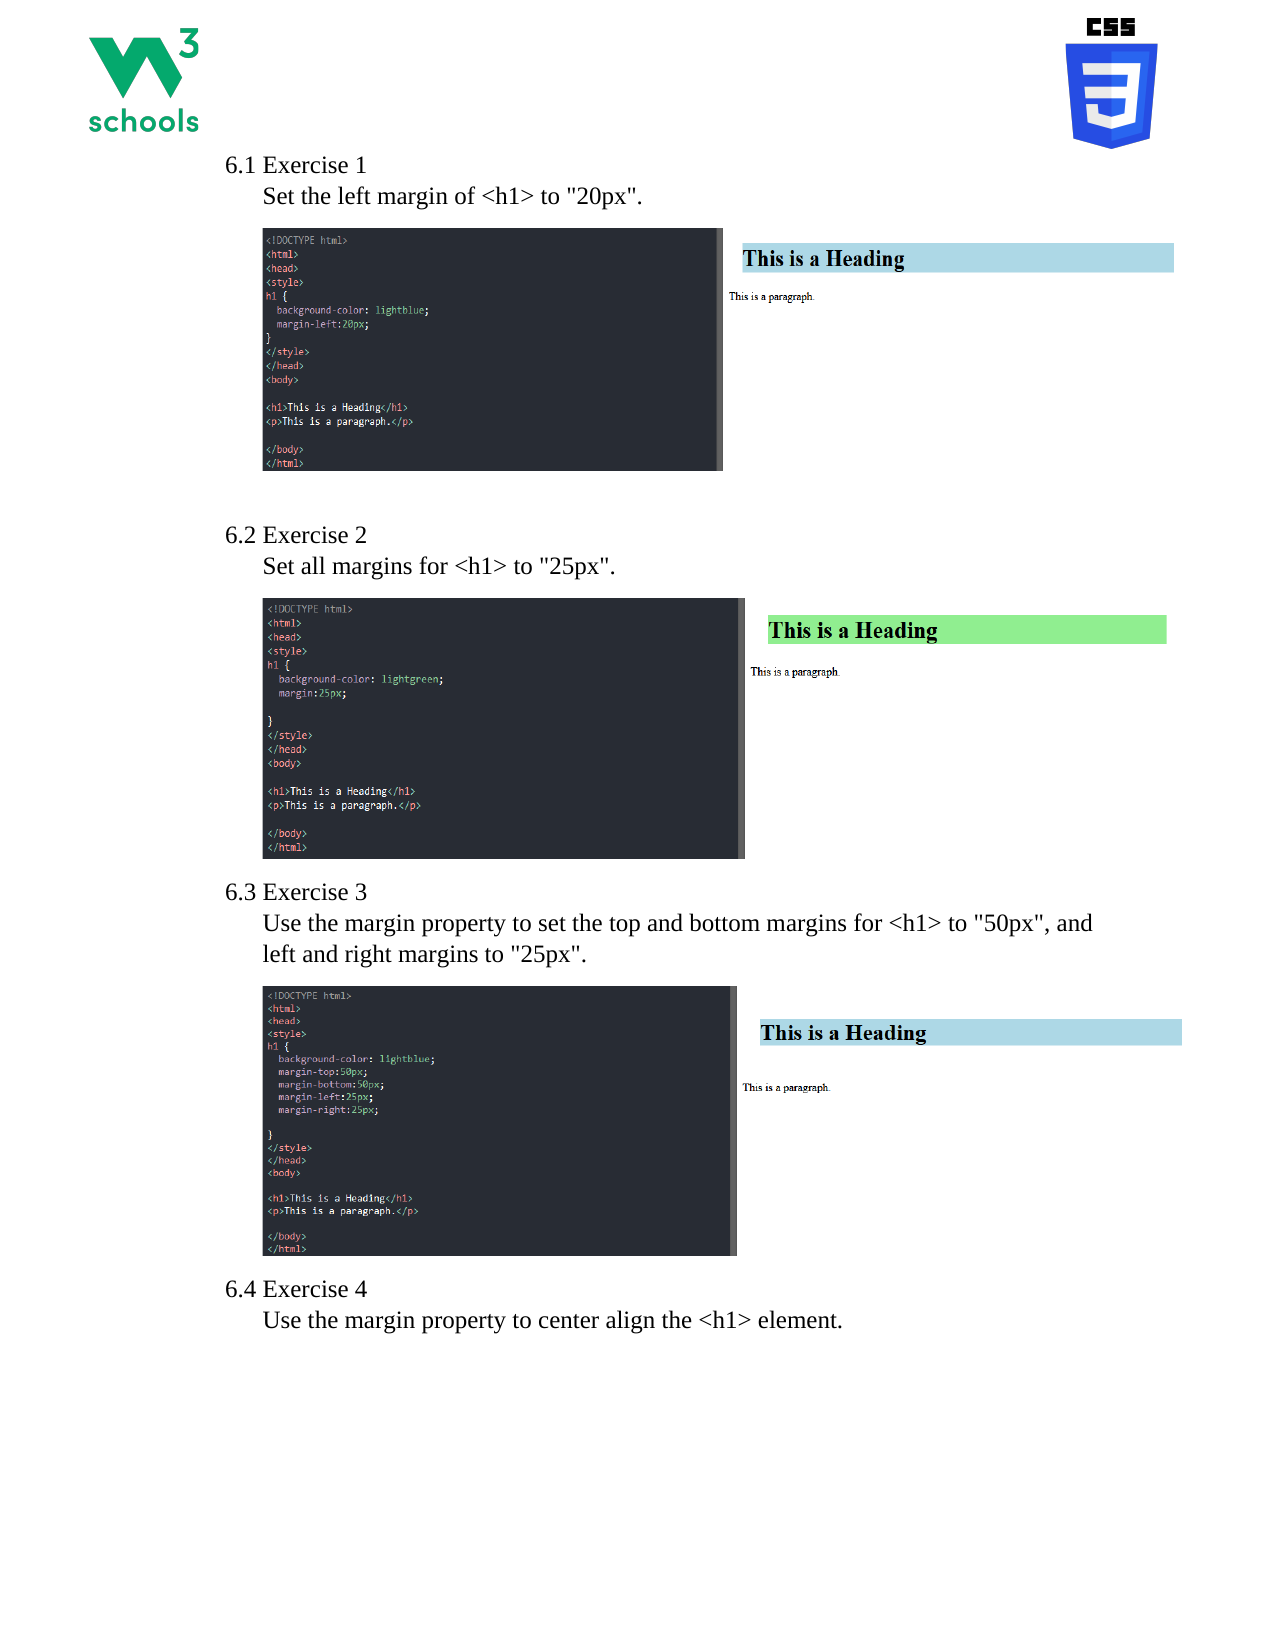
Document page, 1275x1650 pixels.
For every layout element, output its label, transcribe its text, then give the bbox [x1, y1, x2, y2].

picture [1065, 18, 1158, 149]
subtitle Exercise 3 [225, 877, 1125, 906]
picture [262, 986, 1204, 1256]
picture [262, 598, 1167, 859]
subtitle Exercise 1 [225, 150, 1125, 179]
text Use the margin property to center align the <h1> element. [262, 1305, 1125, 1334]
subtitle Exercise 2 [225, 520, 1125, 549]
text Use the margin property to set the top and bottom margins for <h1> to "50px", and left and right margins to "25px". [262, 908, 1125, 968]
subtitle Exercise 4 [225, 1274, 1125, 1303]
text Set the left margin of <h1> to "20px". [262, 181, 1125, 210]
picture [89, 28, 199, 132]
picture [262, 228, 1174, 471]
text Set all margins for <h1> to "25px". [262, 551, 1125, 580]
